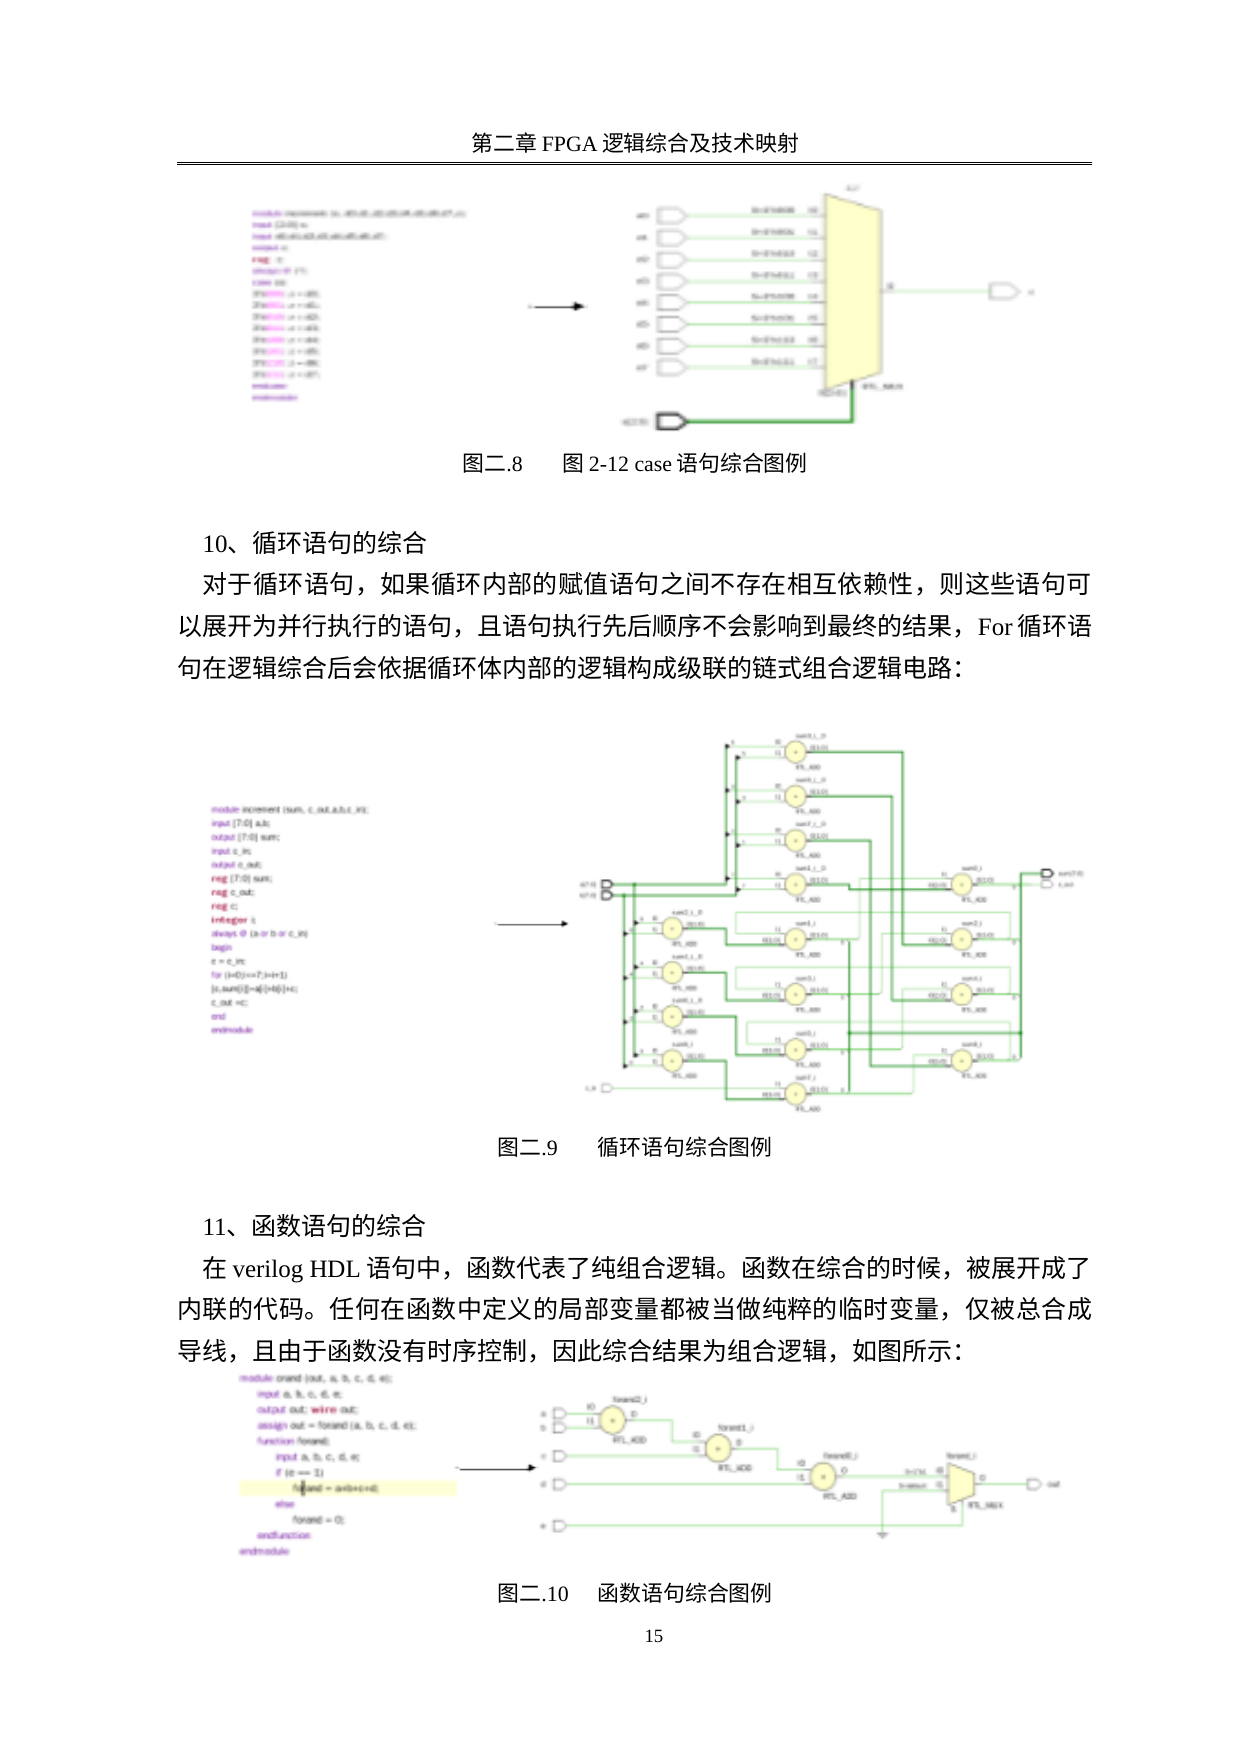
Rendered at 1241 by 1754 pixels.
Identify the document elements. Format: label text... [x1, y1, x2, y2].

text 11、函数语句的综合 [177, 1202, 1092, 1244]
text 循环语句综合图例 [177, 1130, 1092, 1161]
text 图2-12 case语句综合图例 [177, 446, 1092, 478]
text 函数语句综合图例 [177, 1576, 1092, 1607]
text 10、循环语句的综合 [177, 519, 1092, 561]
text 对于循环语句，如果循环内部的赋值语句之间不存在相互依赖性，则这些语句可以展开为并行执行的语句，且语句执行先后顺序不会影响到最终的结果，For循环语句在逻辑综合后会依据循环体内部的逻辑构成级联的链式组合逻辑电路： [177, 561, 1092, 686]
text 在verilog HDL语句中，函数代表了纯组合逻辑。函数在综合的时候，被展开成了内联的代码。任何在函数中定义的局部变量都被当做纯粹的临时变量，仅被总合成导线，且由于函数没有时序控制，因此综合结果为组合逻辑，如图所示： [177, 1244, 1092, 1369]
